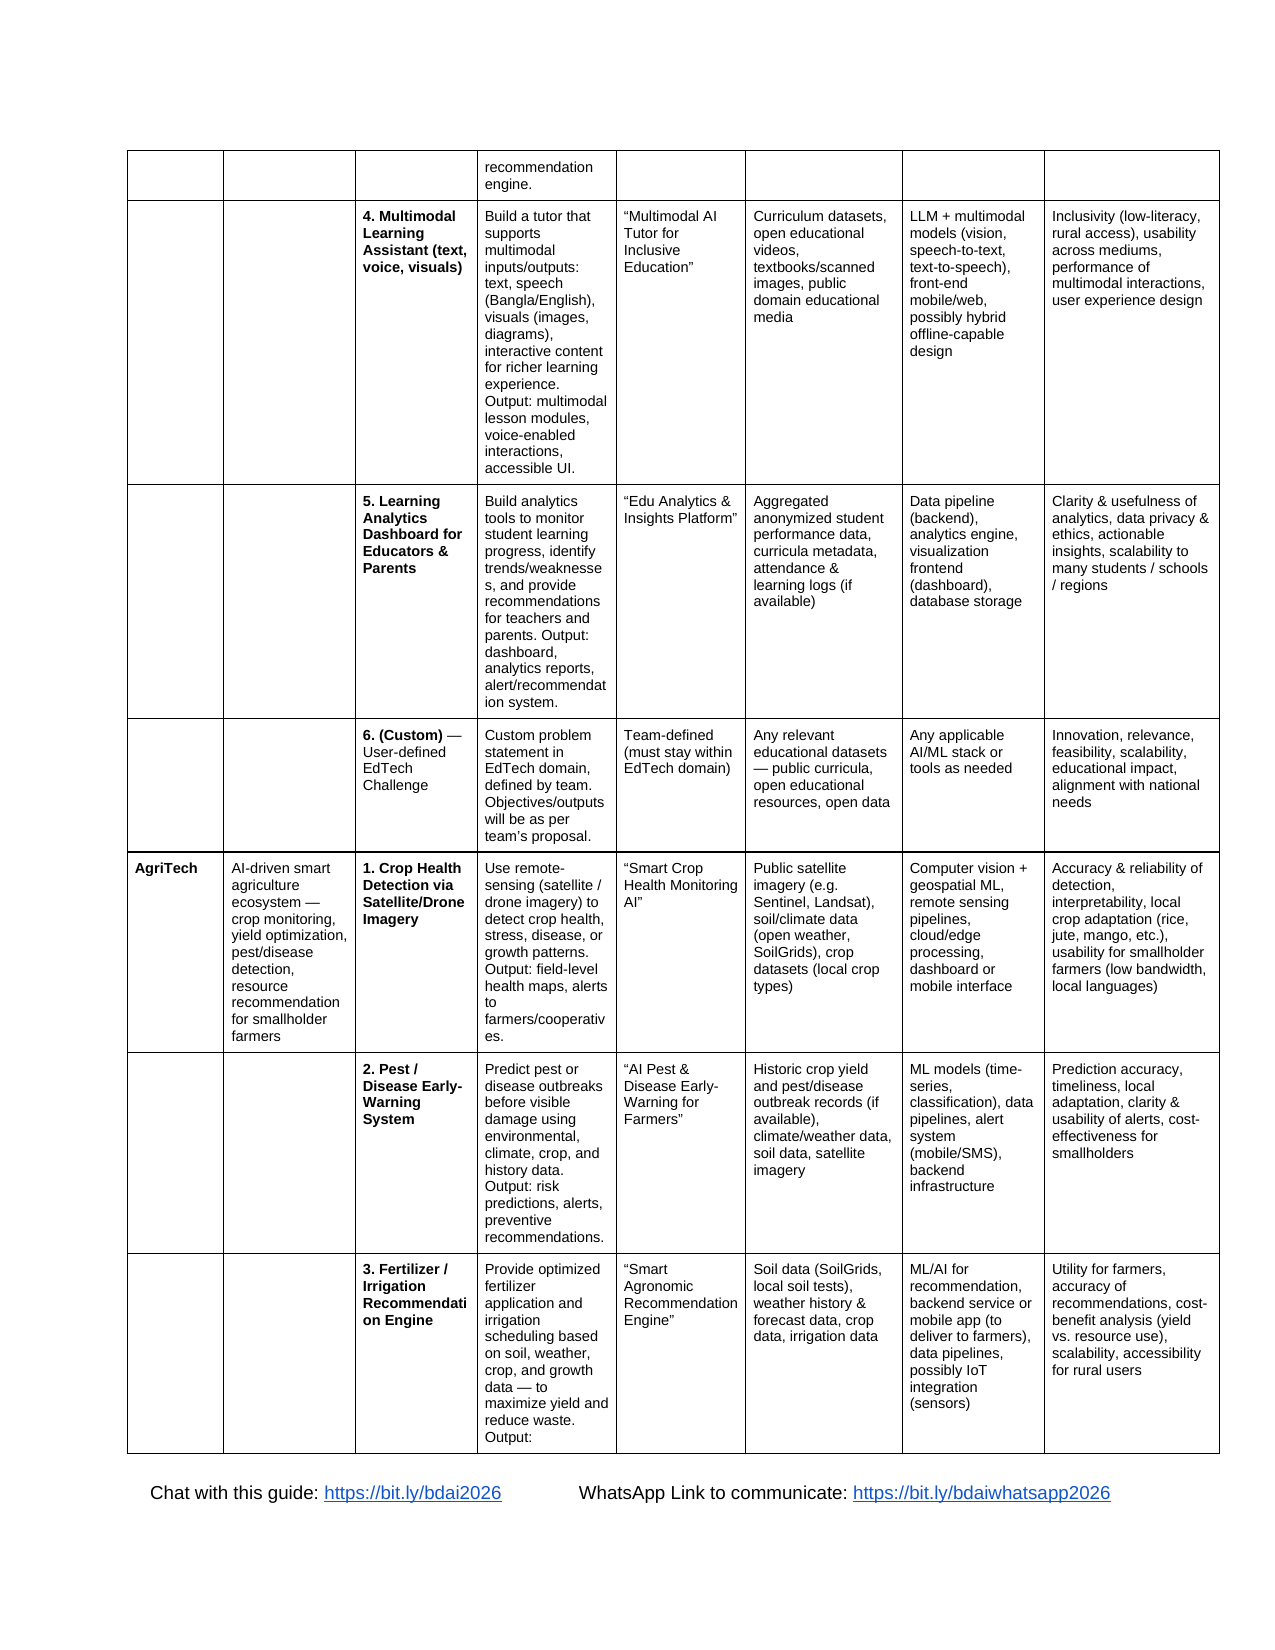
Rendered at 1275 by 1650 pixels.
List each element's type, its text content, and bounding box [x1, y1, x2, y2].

table_cell “AI Pest & Disease Early-Warning for Farmers” [617, 1053, 745, 1252]
table_cell [224, 201, 355, 484]
table_cell Prediction accuracy, timeliness, local adaptation, clarity & usability of alerts, cost-effectiveness for smallholders [1045, 1053, 1219, 1252]
table_cell “Smart Crop Health Monitoring AI” [617, 853, 745, 1052]
table_cell [128, 201, 223, 484]
table_cell [128, 151, 223, 199]
table_cell Any relevant educational datasets — public curricula, open educational resources, open data [746, 719, 902, 851]
table_cell ML models (time-series, classification), data pipelines, alert system (mobile/SMS), backend infrastructure [903, 1053, 1044, 1252]
table_cell Clarity & usefulness of analytics, data privacy & ethics, actionable insights, scalability to many students / schools / regions [1045, 485, 1219, 718]
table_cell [746, 1254, 902, 1453]
table_cell Aggregated anonymized student performance data, curricula metadata, attendance & learning logs (if available) [746, 485, 902, 718]
table_cell Curriculum datasets, open educational videos, textbooks/scanned images, public domain educational media [746, 201, 902, 484]
table_cell [128, 485, 223, 718]
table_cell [478, 1254, 616, 1453]
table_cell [356, 151, 477, 199]
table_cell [356, 1254, 477, 1453]
table_cell 5. Learning Analytics Dashboard for Educators & Parents [356, 485, 477, 718]
table_cell [224, 1254, 355, 1453]
table_cell [224, 719, 355, 851]
table_cell [128, 719, 223, 851]
table_cell Any applicable AI/ML stack or tools as needed [903, 719, 1044, 851]
table_cell 1. Crop Health Detection via Satellite/Drone Imagery [356, 853, 477, 1052]
table_cell Inclusivity (low-literacy, rural access), usability across mediums, performance of multimodal interactions, user experience design [1045, 201, 1219, 484]
table_cell [224, 1053, 355, 1252]
table_cell Innovation, relevance, feasibility, scalability, educational impact, alignment with national needs [1045, 719, 1219, 851]
table_cell Public satellite imagery (e.g. Sentinel, Landsat), soil/climate data (open weather, SoilGrids), crop datasets (local crop types) [746, 853, 902, 1052]
table_cell AI-driven smart agriculture ecosystem — crop monitoring, yield optimization, pest/disease detection, resource recommendation for smallholder farmers [224, 853, 355, 1052]
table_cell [1045, 1254, 1219, 1453]
table_cell Computer vision + geospatial ML, remote sensing pipelines, cloud/edge processing, dashboard or mobile interface [903, 853, 1044, 1052]
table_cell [903, 1254, 1044, 1453]
table_cell AgriTech [128, 853, 223, 1052]
table_cell Predict pest or disease outbreaks before visible damage using environmental, climate, crop, and history data. Output: risk predictions, alerts, preventive recommendations. [478, 1053, 616, 1252]
table_cell LLM + multimodal models (vision, speech-to-text, text-to-speech), front-end mobile/web, possibly hybrid offline-capable design [903, 201, 1044, 484]
table_cell [128, 1254, 223, 1453]
table_cell 2. Pest / Disease Early-Warning System [356, 1053, 477, 1252]
table_cell Team-defined (must stay within EdTech domain) [617, 719, 745, 851]
table_cell “Edu Analytics & Insights Platform” [617, 485, 745, 718]
table_cell Build a tutor that supports multimodal inputs/outputs: text, speech (Bangla/English), visuals (images, diagrams), interactive content for richer learning experience. Output: multimodal lesson modules, voice-enabled interactions, accessible UI. [478, 201, 616, 484]
table_cell Custom problem statement in EdTech domain, defined by team. Objectives/outputs will be as per team’s proposal. [478, 719, 616, 851]
table_cell [224, 151, 355, 199]
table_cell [1045, 151, 1219, 199]
table_cell [224, 485, 355, 718]
table_cell Historic crop yield and pest/disease outbreak records (if available), climate/weather data, soil data, satellite imagery [746, 1053, 902, 1252]
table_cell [478, 151, 616, 199]
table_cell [903, 151, 1044, 199]
table_cell “Multimodal AI Tutor for Inclusive Education” [617, 201, 745, 484]
table_cell Accuracy & reliability of detection, interpretability, local crop adaptation (rice, jute, mango, etc.), usability for smallholder farmers (low bandwidth, local languages) [1045, 853, 1219, 1052]
table_cell Use remote-sensing (satellite / drone imagery) to detect crop health, stress, disease, or growth patterns. Output: field-level health maps, alerts to farmers/cooperatives. [478, 853, 616, 1052]
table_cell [617, 1254, 745, 1453]
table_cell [617, 151, 745, 199]
table_cell Build analytics tools to monitor student learning progress, identify trends/weaknesses, and provide recommendations for teachers and parents. Output: dashboard, analytics reports, alert/recommendation system. [478, 485, 616, 718]
table_cell 4. Multimodal Learning Assistant (text, voice, visuals) [356, 201, 477, 484]
table_cell [128, 1053, 223, 1252]
table_cell Data pipeline (backend), analytics engine, visualization frontend (dashboard), database storage [903, 485, 1044, 718]
table_cell 6. (Custom) — User-defined EdTech Challenge [356, 719, 477, 851]
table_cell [746, 151, 902, 199]
